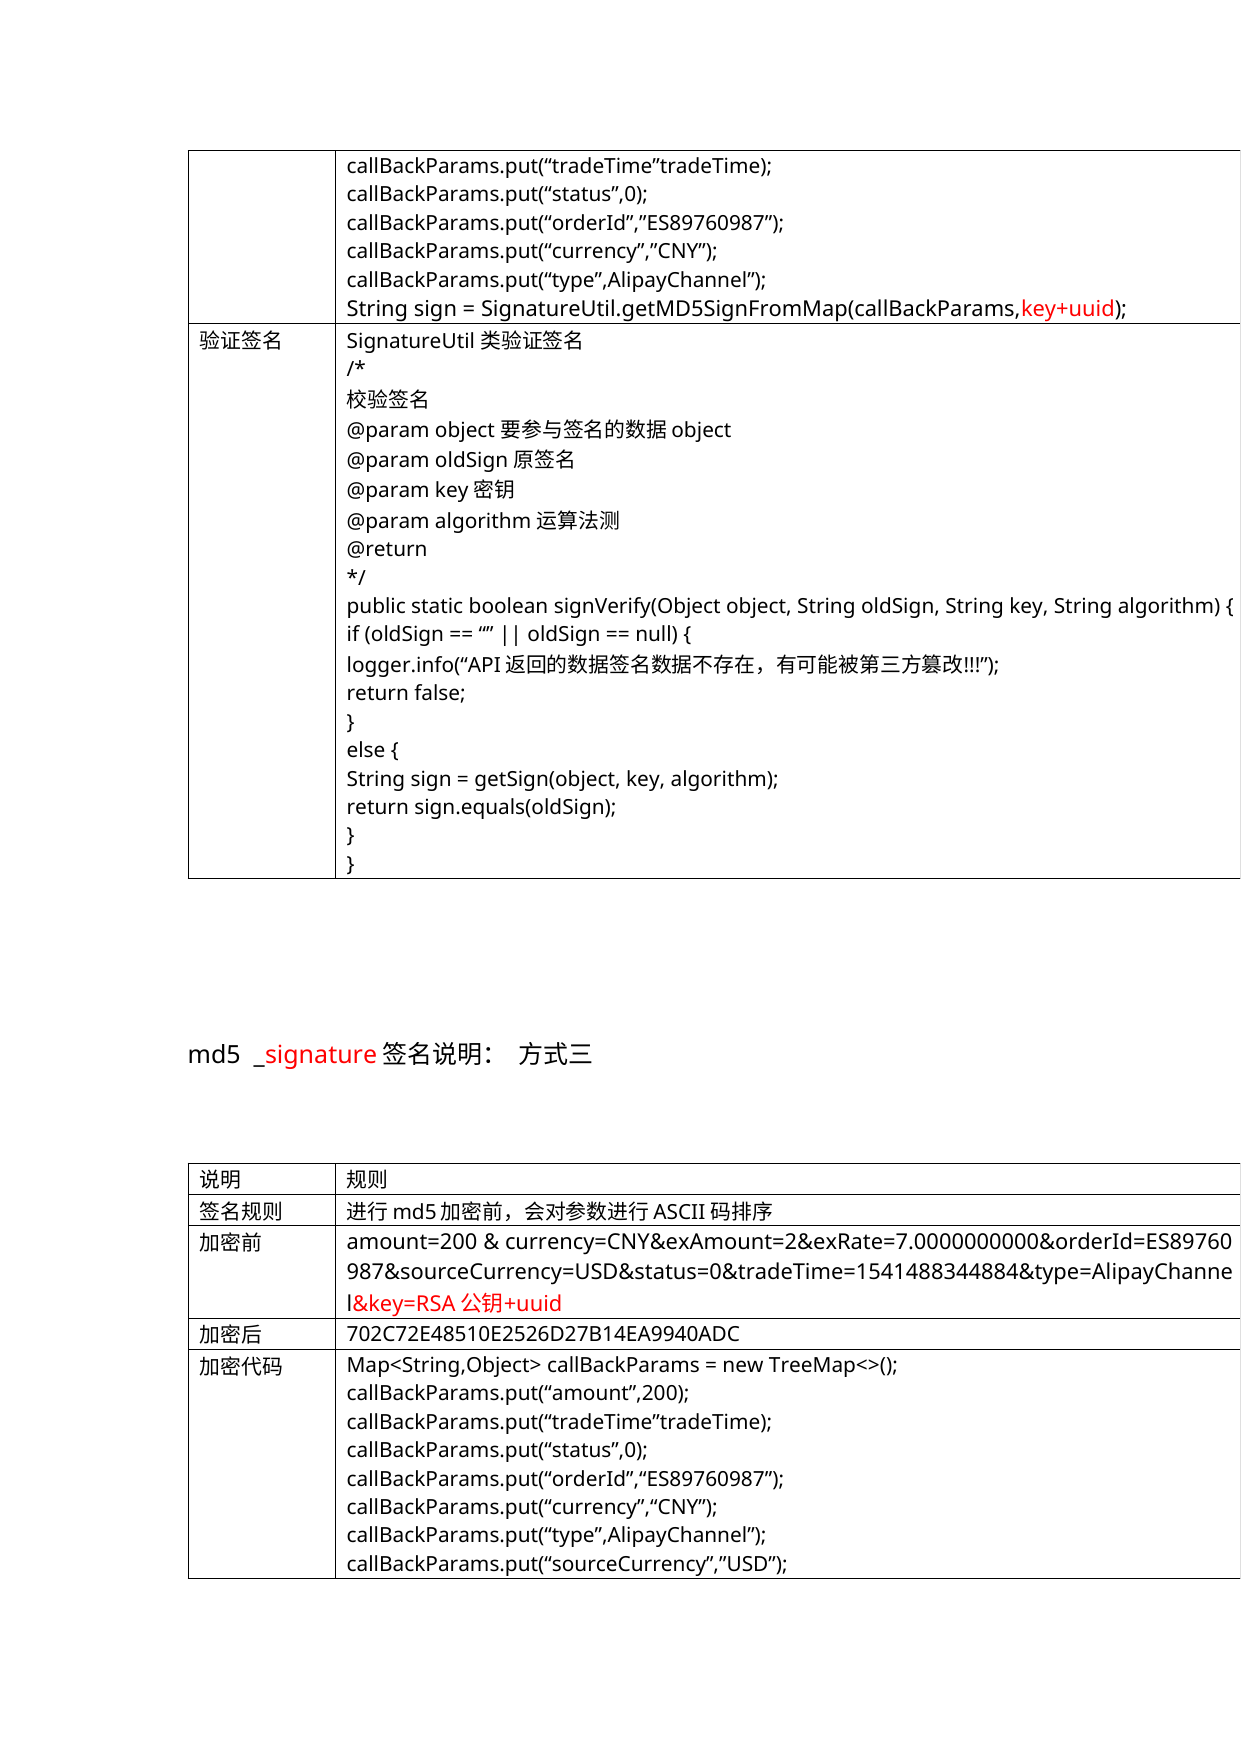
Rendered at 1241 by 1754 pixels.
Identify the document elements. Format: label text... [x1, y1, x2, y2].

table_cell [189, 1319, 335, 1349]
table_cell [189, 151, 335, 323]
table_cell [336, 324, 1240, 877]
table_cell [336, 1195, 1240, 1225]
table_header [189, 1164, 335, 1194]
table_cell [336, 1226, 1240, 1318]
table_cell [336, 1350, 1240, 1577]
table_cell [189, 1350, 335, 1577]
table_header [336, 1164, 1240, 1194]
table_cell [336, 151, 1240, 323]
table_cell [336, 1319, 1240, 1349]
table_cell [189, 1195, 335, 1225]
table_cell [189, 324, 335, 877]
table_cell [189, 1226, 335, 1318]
text md5 _signature签名说明： 方式三 [187, 1034, 1053, 1070]
